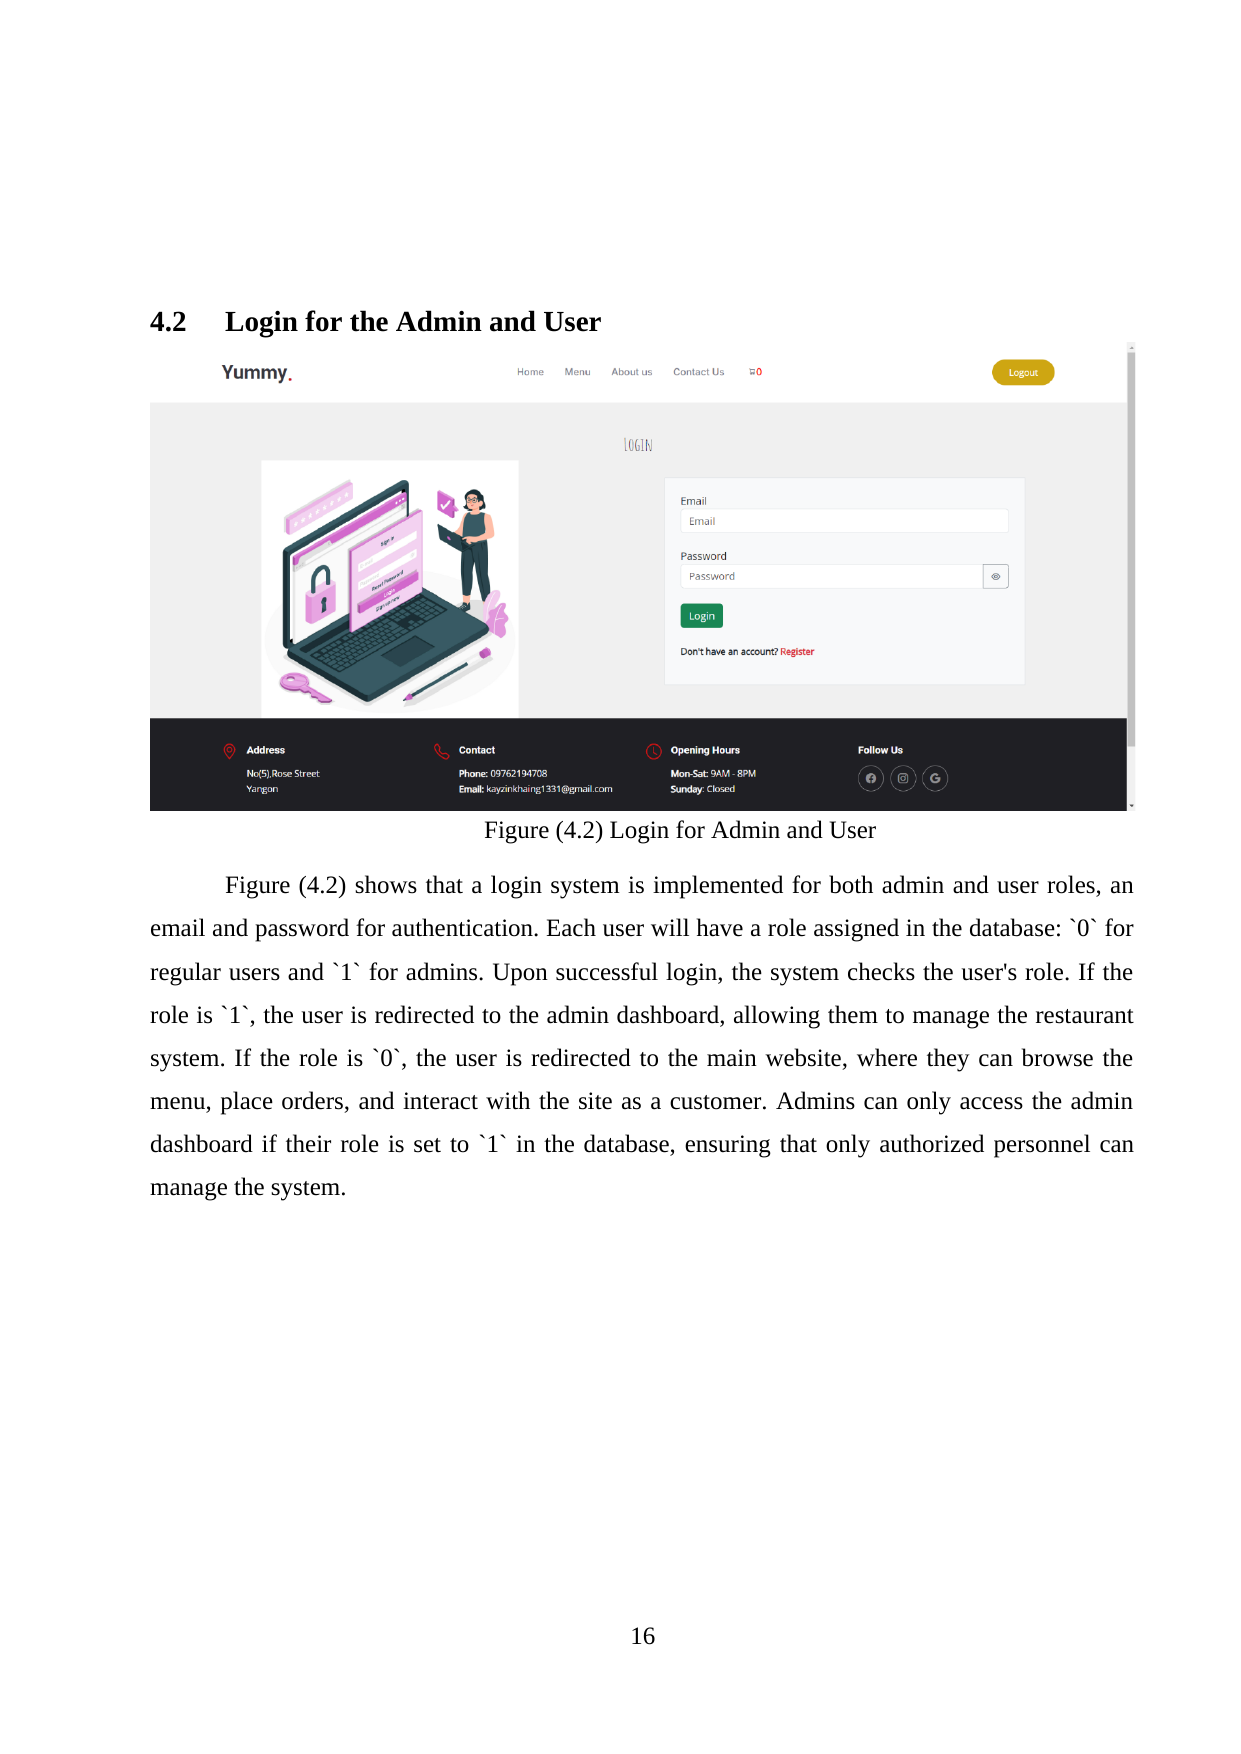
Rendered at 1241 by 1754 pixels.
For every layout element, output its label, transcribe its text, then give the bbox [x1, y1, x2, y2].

list Figure (4.2) Login for Admin and User [225, 815, 1135, 843]
list 4.2 Login for the Admin and User [150, 304, 1135, 338]
text Figure (4.2) shows that a login system is implemented for both admin and user roles, an email and password for authentication. Each user will have a role assigned in the database: `0` for regular users and `1` for admins. Upon successful login, the system checks the user's role. If the role is `1`, the user is redirected to the admin dashboard, allowing them to manage the restaurant system. If the role is `0`, the user is redirected to the main website, where they can browse the menu, place orders, and interact with the site as a customer. Admins can only access the admin dashboard if their role is set to `1` in the database, ensuring that only authorized personnel can manage the system. [150, 870, 1135, 1201]
picture [150, 342, 1136, 811]
